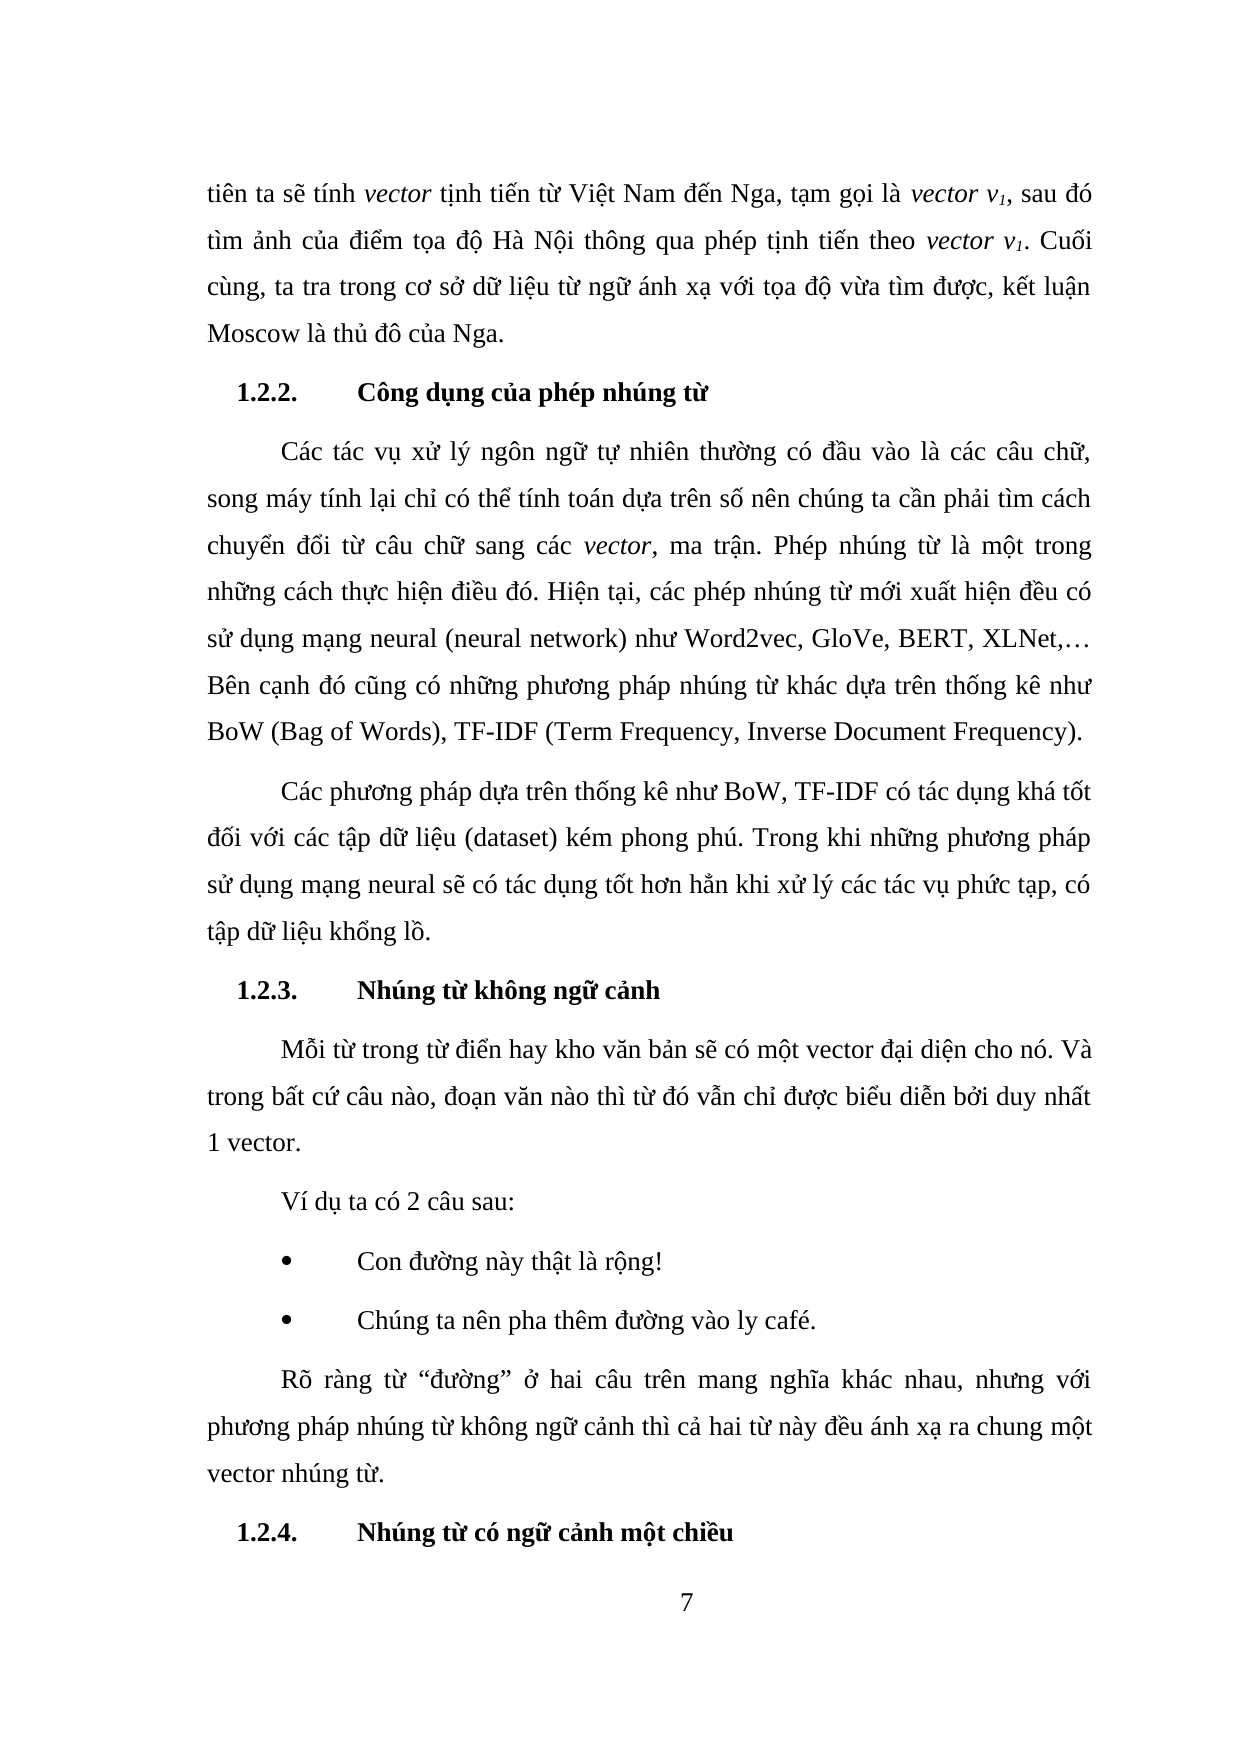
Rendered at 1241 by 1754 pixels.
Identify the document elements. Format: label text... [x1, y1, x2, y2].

text Công dụng của phép nhúng từ [236, 376, 1092, 407]
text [207, 177, 1092, 348]
text Mỗi từ trong từ điển hay kho văn bản sẽ có một vector đại diện cho nó. Và trong bất cứ câu nào, đoạn văn nào thì từ đó vẫn chỉ được biểu diễn bởi duy nhất 1 vector. [207, 1033, 1092, 1157]
text Nhúng từ có ngữ cảnh một chiều [236, 1516, 1092, 1547]
text Nhúng từ không ngữ cảnh [236, 974, 1092, 1005]
text Các tác vụ xử lý ngôn ngữ tự nhiên thường có đầu vào là các câu chữ, song máy tính lại chỉ có thể tính toán dựa trên số nên chúng ta cần phải tìm cách chuyển đổi từ câu chữ sang các vector, ma trận. Phép nhúng từ là một trong những cách thực hiện điều đó. Hiện tại, các phép nhúng từ mới xuất hiện đều có sử dụng mạng neural (neural network) như Word2vec, GloVe, BERT, XLNet,… Bên cạnh đó cũng có những phương pháp nhúng từ khác dựa trên thống kê như BoW (Bag of Words), TF-IDF (Term Frequency, Inverse Document Frequency). [207, 436, 1092, 747]
text Các phương pháp dựa trên thống kê như BoW, TF-IDF có tác dụng khá tốt đối với các tập dữ liệu (dataset) kém phong phú. Trong khi những phương pháp sử dụng mạng neural sẽ có tác dụng tốt hơn hẳn khi xử lý các tác vụ phức tạp, có tập dữ liệu khổng lồ. [207, 775, 1092, 946]
text Con đường này thật là rộng! [207, 1245, 1092, 1276]
text Rõ ràng từ “đường” ở hai câu trên mang nghĩa khác nhau, nhưng với phương pháp nhúng từ không ngữ cảnh thì cả hai từ này đều ánh xạ ra chung một vector nhúng từ. [207, 1363, 1092, 1488]
text Chúng ta nên pha thêm đường vào ly café. [207, 1304, 1092, 1335]
text Ví dụ ta có 2 câu sau: [207, 1186, 1092, 1217]
